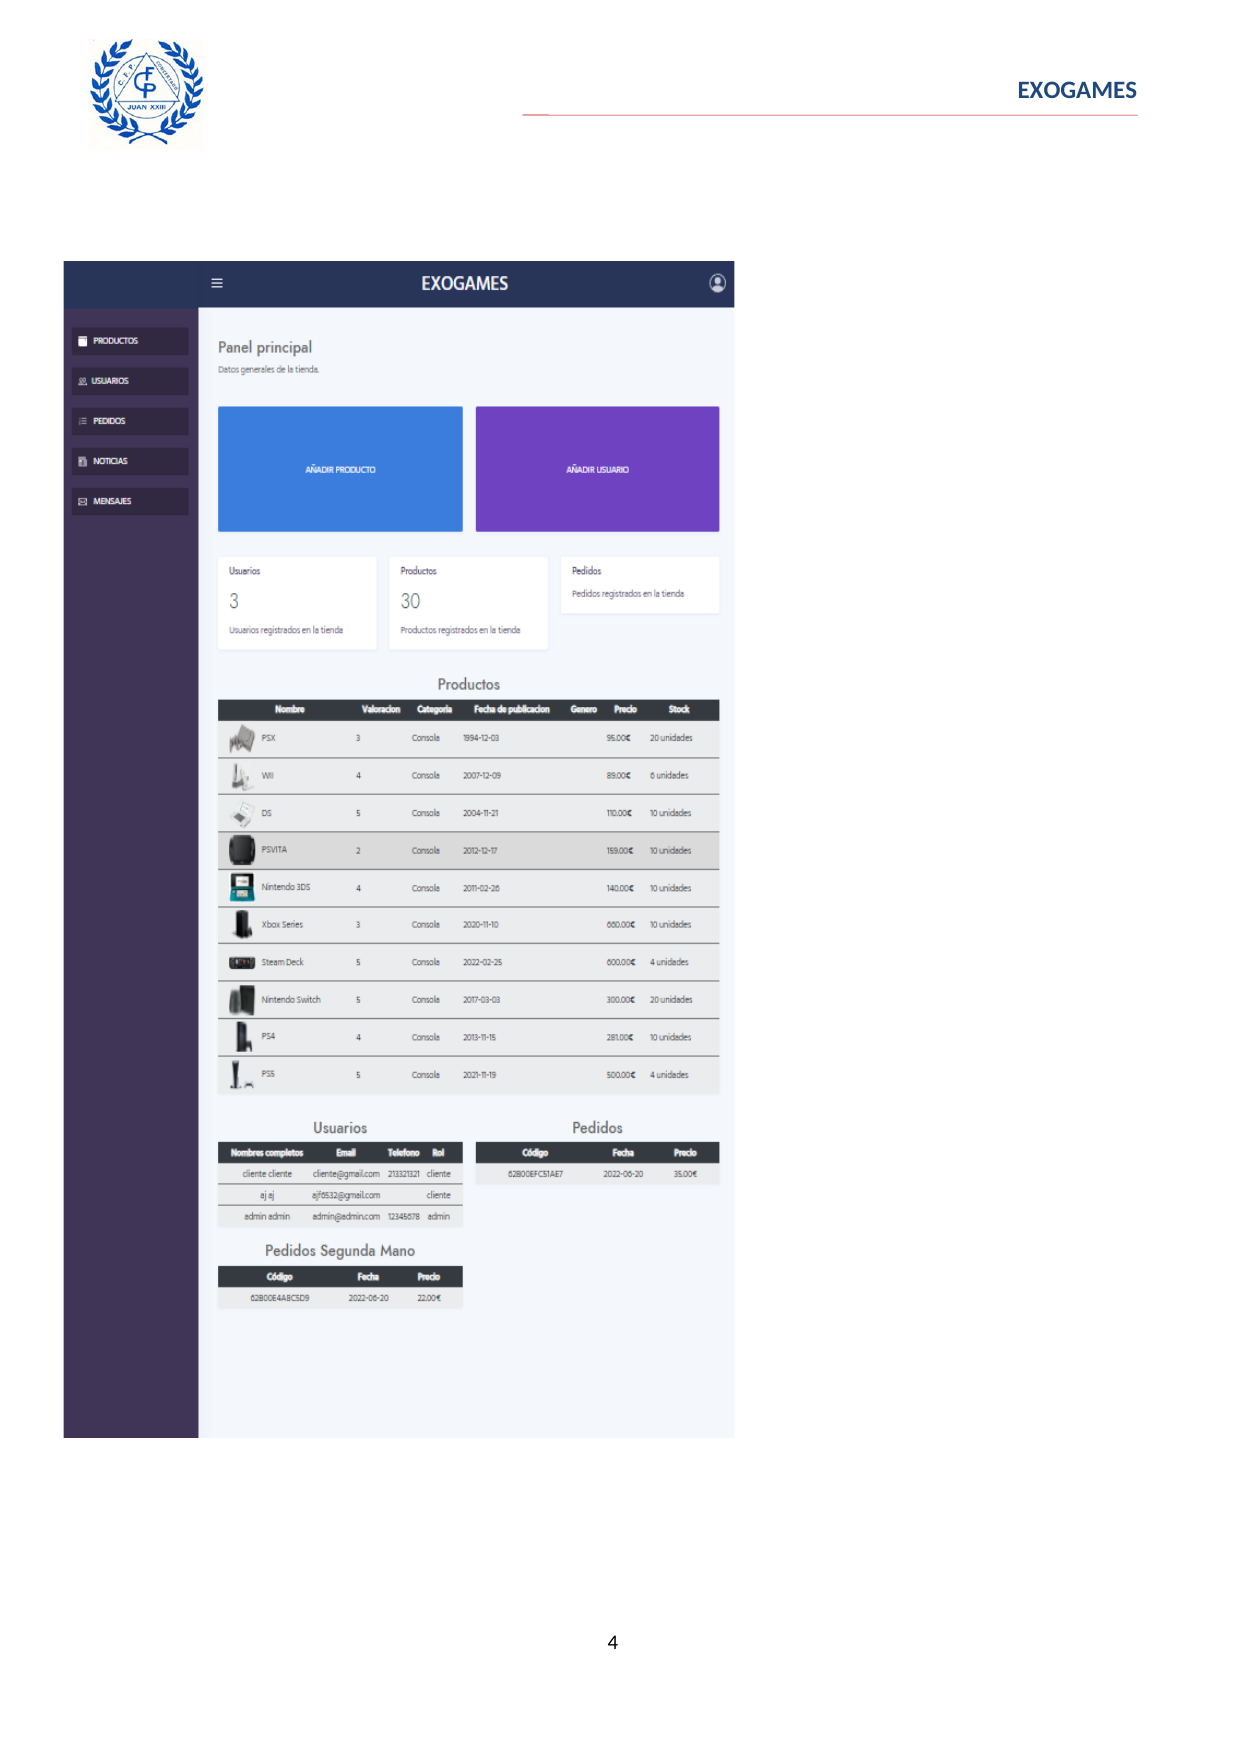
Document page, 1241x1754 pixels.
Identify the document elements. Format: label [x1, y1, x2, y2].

picture [62, 261, 734, 1435]
picture [87, 39, 206, 152]
